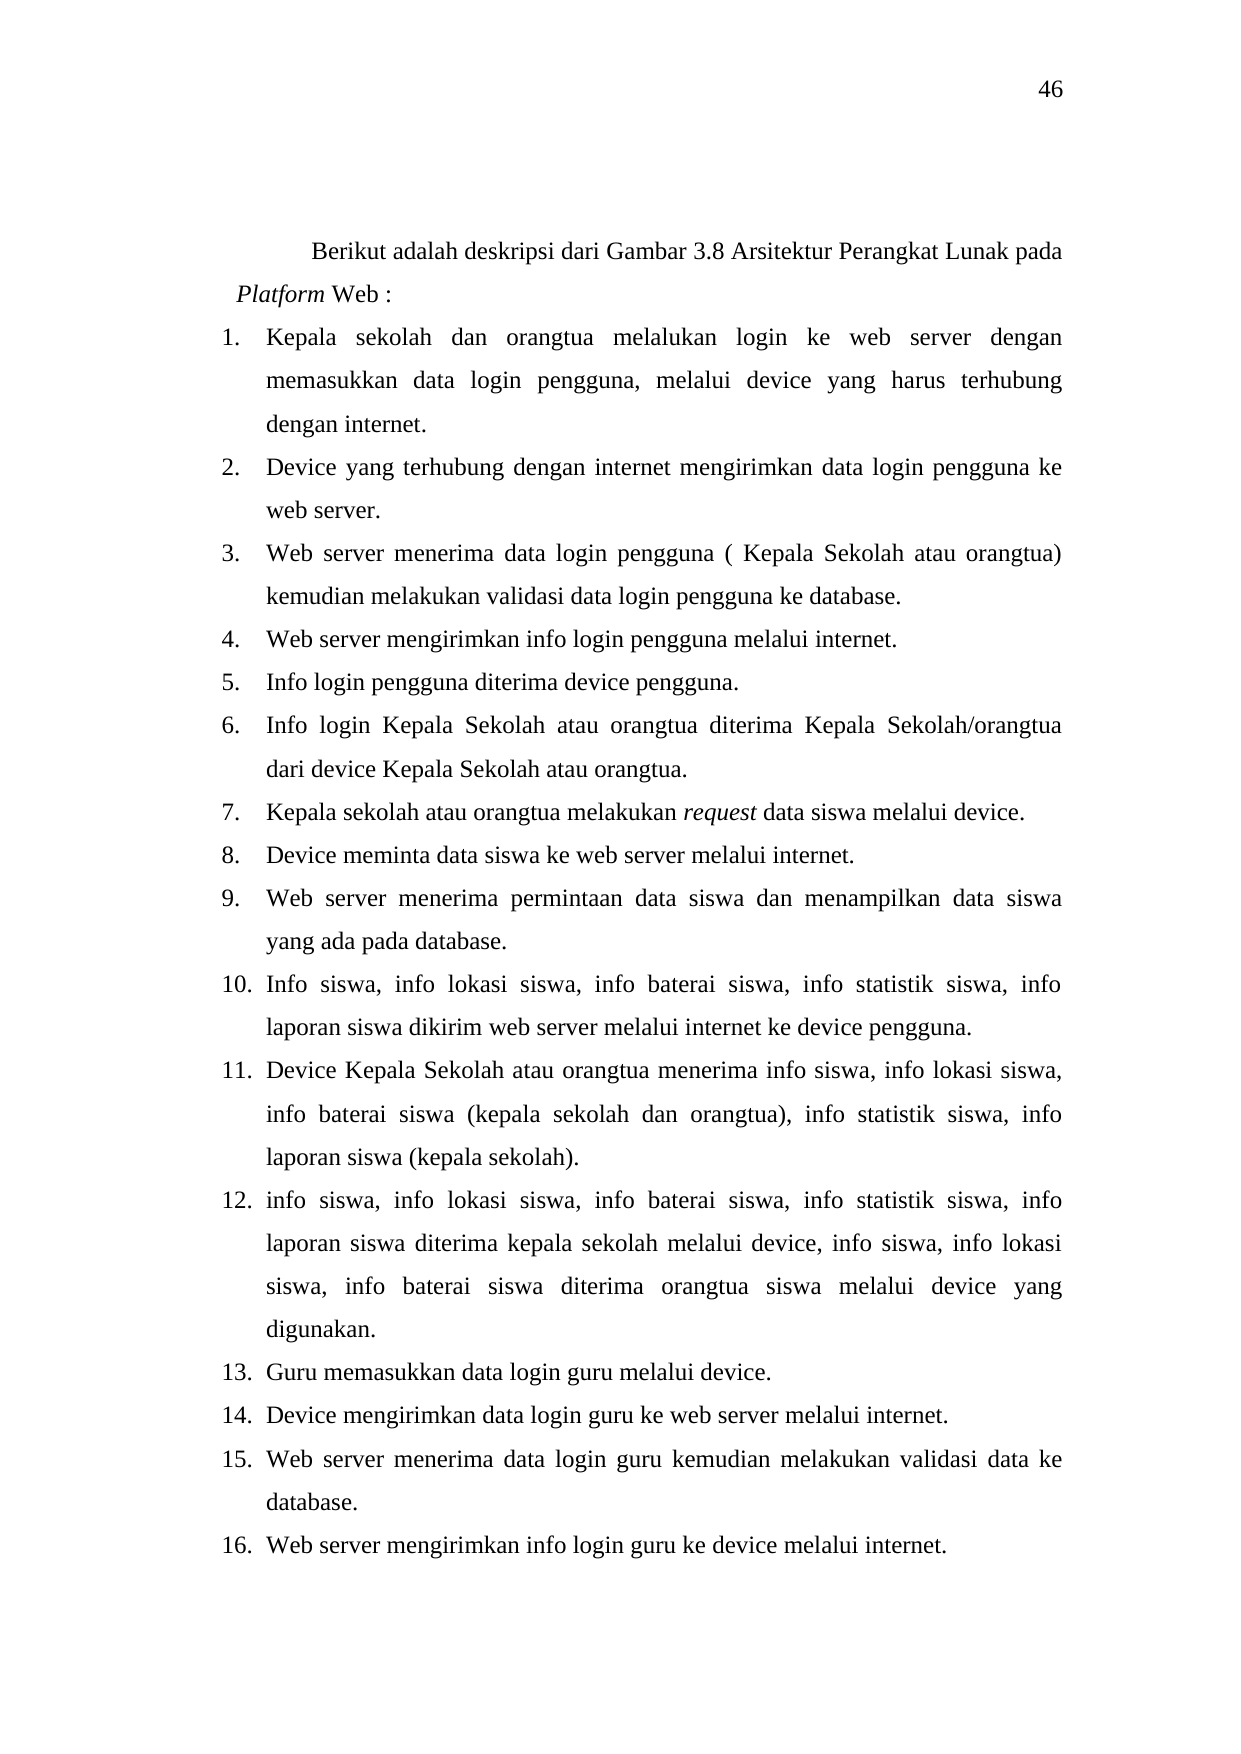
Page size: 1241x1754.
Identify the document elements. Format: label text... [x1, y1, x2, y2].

list Kepala sekolah dan orangtua melalukan login ke web server dengan memasukkan data login pengguna, melalui device yang harus terhubung dengan internet. [221, 322, 1063, 437]
text Berikut adalah deskripsi dari Gambar 3.8 Arsitektur Perangkat Lunak pada Platform Web : [236, 236, 1063, 308]
list Device yang terhubung dengan internet mengirimkan data login pengguna ke web server. [221, 452, 1063, 524]
list Guru memasukkan data login guru melalui device. [221, 1357, 1063, 1386]
list Web server mengirimkan info login pengguna melalui internet. [221, 624, 1063, 653]
list Info login Kepala Sekolah atau orangtua diterima Kepala Sekolah/orangtua dari device Kepala Sekolah atau orangtua. [221, 711, 1063, 782]
list Web server mengirimkan info login guru ke device melalui internet. [221, 1530, 1063, 1559]
list Device meminta data siswa ke web server melalui internet. [221, 840, 1063, 869]
list Info siswa, info lokasi siswa, info baterai siswa, info statistik siswa, info laporan siswa dikirim web server melalui internet ke device pengguna. [221, 969, 1063, 1041]
list info siswa, info lokasi siswa, info baterai siswa, info statistik siswa, info laporan siswa diterima kepala sekolah melalui device, info siswa, info lokasi siswa, info baterai siswa diterima orangtua siswa melalui device yang digunakan. [221, 1185, 1063, 1343]
list Device Kepala Sekolah atau orangtua menerima info siswa, info lokasi siswa, info baterai siswa (kepala sekolah dan orangtua), info statistik siswa, info laporan siswa (kepala sekolah). [221, 1056, 1063, 1171]
list Device mengirimkan data login guru ke web server melalui internet. [221, 1401, 1063, 1429]
list Kepala sekolah atau orangtua melakukan request data siswa melalui device. [221, 797, 1063, 826]
list Web server menerima permintaan data siswa dan menampilkan data siswa yang ada pada database. [221, 883, 1063, 955]
list Web server menerima data login pengguna ( Kepala Sekolah atau orangtua) kemudian melakukan validasi data login pengguna ke database. [221, 538, 1063, 610]
list Info login pengguna diterima device pengguna. [221, 667, 1063, 696]
list Web server menerima data login guru kemudian melakukan validasi data ke database. [221, 1444, 1063, 1516]
